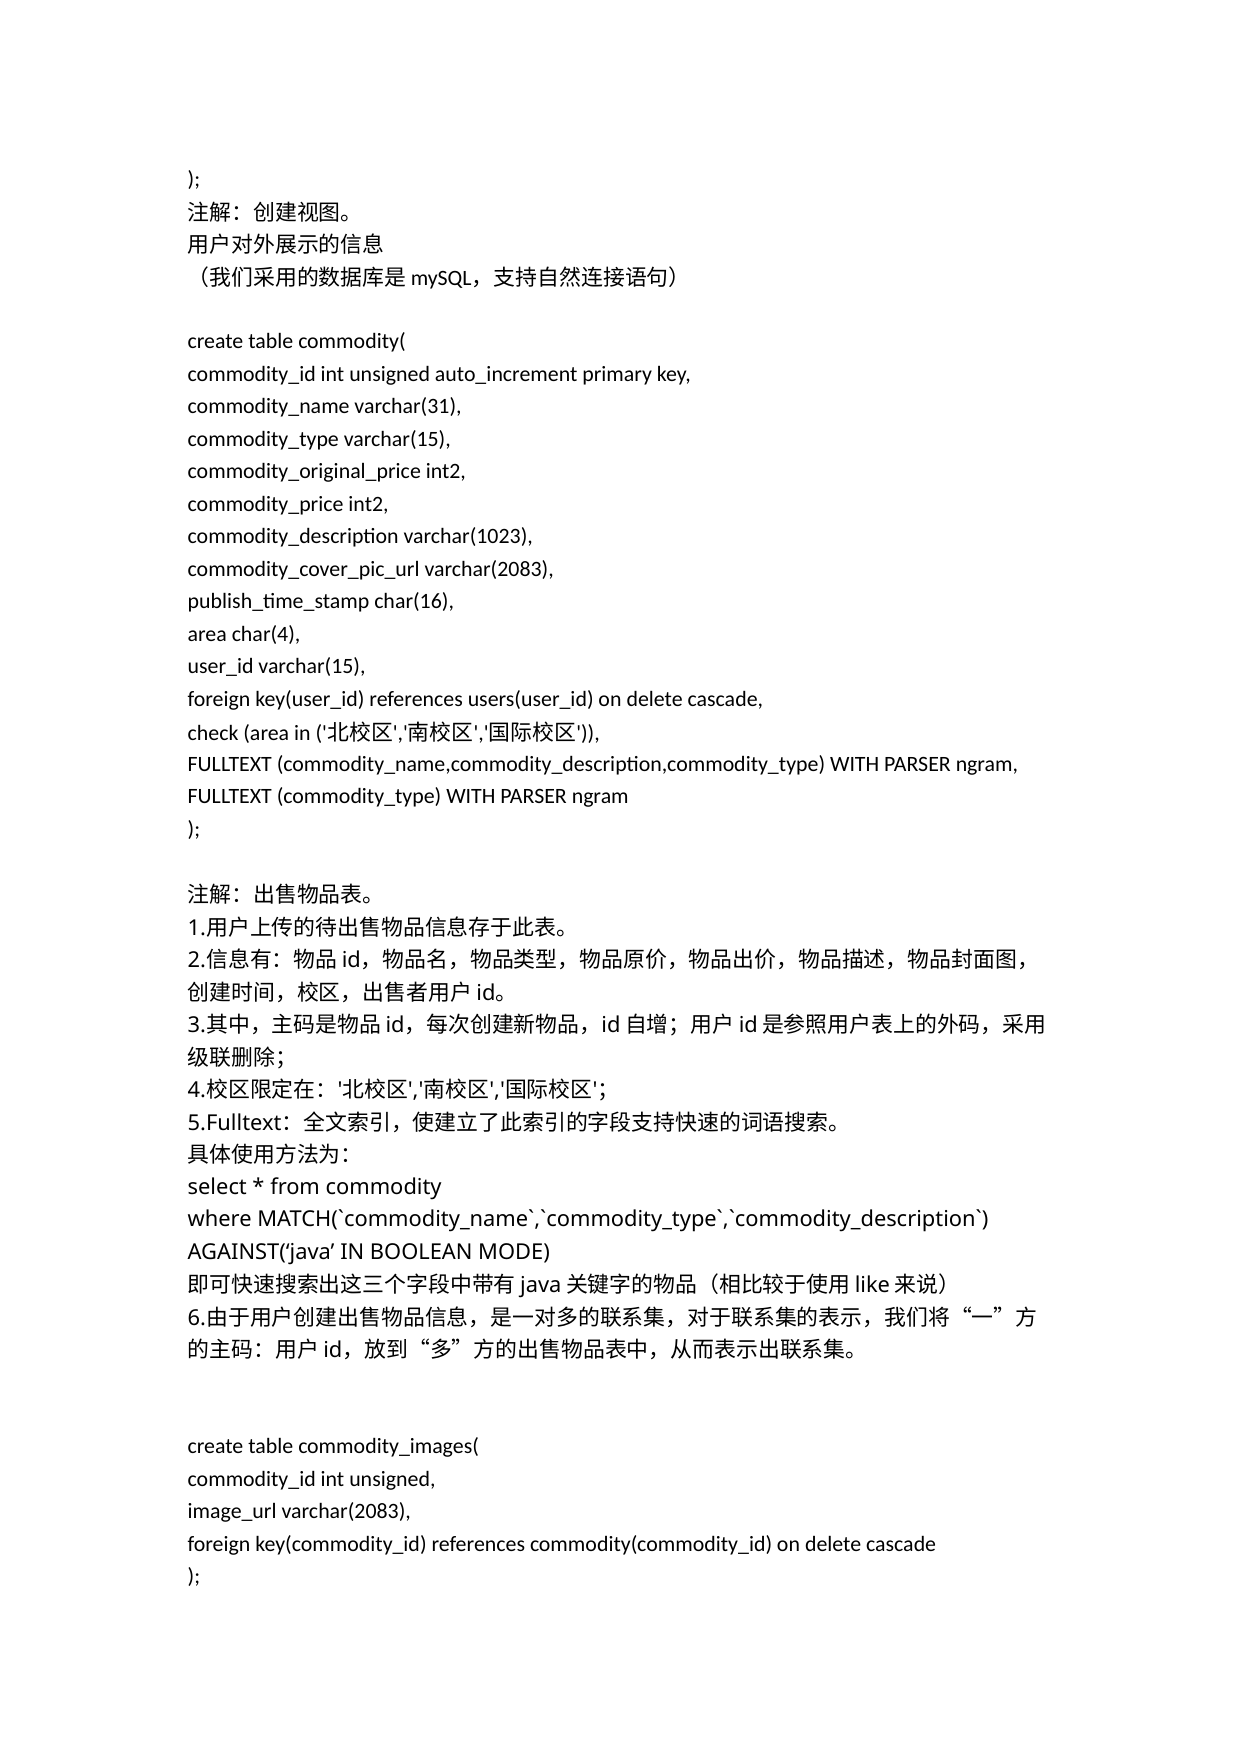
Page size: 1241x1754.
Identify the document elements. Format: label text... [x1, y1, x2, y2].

text 注解：出售物品表。 [187, 877, 1053, 909]
text ); [187, 1559, 1053, 1592]
text commodity_description varchar(1023), [187, 519, 1053, 552]
text 4.校区限定在：'北校区','南校区','国际校区'； [187, 1072, 1053, 1104]
text foreign key(commodity_id) references commodity(commodity_id) on delete cascade [187, 1527, 1053, 1559]
text 6.由于用户创建出售物品信息，是一对多的联系集，对于联系集的表示，我们将“一”方的主码：用户id，放到“多”方的出售物品表中，从而表示出联系集。 [187, 1299, 1053, 1364]
text ); [187, 812, 1053, 844]
text ); [187, 162, 1053, 194]
text foreign key(user_id) references users(user_id) on delete cascade, [187, 682, 1053, 714]
text create table commodity_images( [187, 1429, 1053, 1462]
text 具体使用方法为： [187, 1137, 1053, 1169]
text 5.Fulltext：全文索引，使建立了此索引的字段支持快速的词语搜索。 [187, 1104, 1053, 1137]
text FULLTEXT (commodity_type) WITH PARSER ngram [187, 779, 1053, 812]
text commodity_name varchar(31), [187, 389, 1053, 422]
text commodity_original_price int2, [187, 454, 1053, 487]
text commodity_type varchar(15), [187, 422, 1053, 454]
text select * from commodity [187, 1169, 1053, 1202]
text 即可快速搜索出这三个字段中带有java关键字的物品（相比较于使用like来说） [187, 1267, 1053, 1299]
text 1.用户上传的待出售物品信息存于此表。 [187, 909, 1053, 942]
text 注解：创建视图。 [187, 194, 1053, 227]
text image_url varchar(2083), [187, 1494, 1053, 1527]
text 3.其中，主码是物品id，每次创建新物品，id自增；用户id是参照用户表上的外码，采用级联删除； [187, 1007, 1053, 1072]
text user_id varchar(15), [187, 649, 1053, 682]
text publish_time_stamp char(16), [187, 584, 1053, 617]
text commodity_price int2, [187, 487, 1053, 519]
text commodity_cover_pic_url varchar(2083), [187, 552, 1053, 584]
text check (area in ('北校区','南校区','国际校区')), [187, 714, 1053, 747]
text create table commodity( [187, 324, 1053, 357]
text where MATCH(`commodity_name`,`commodity_type`,`commodity_description`) AGAINST(‘java’ IN BOOLEAN MODE) [187, 1202, 1053, 1267]
text 用户对外展示的信息 [187, 227, 1053, 259]
text 2.信息有：物品id，物品名，物品类型，物品原价，物品出价，物品描述，物品封面图，创建时间，校区，出售者用户id。 [187, 942, 1053, 1007]
text commodity_id int unsigned auto_increment primary key, [187, 357, 1053, 389]
text area char(4), [187, 617, 1053, 649]
text FULLTEXT (commodity_name,commodity_description,commodity_type) WITH PARSER ngram, [187, 747, 1053, 779]
text commodity_id int unsigned, [187, 1462, 1053, 1494]
text （我们采用的数据库是mySQL，支持自然连接语句） [187, 259, 1053, 292]
